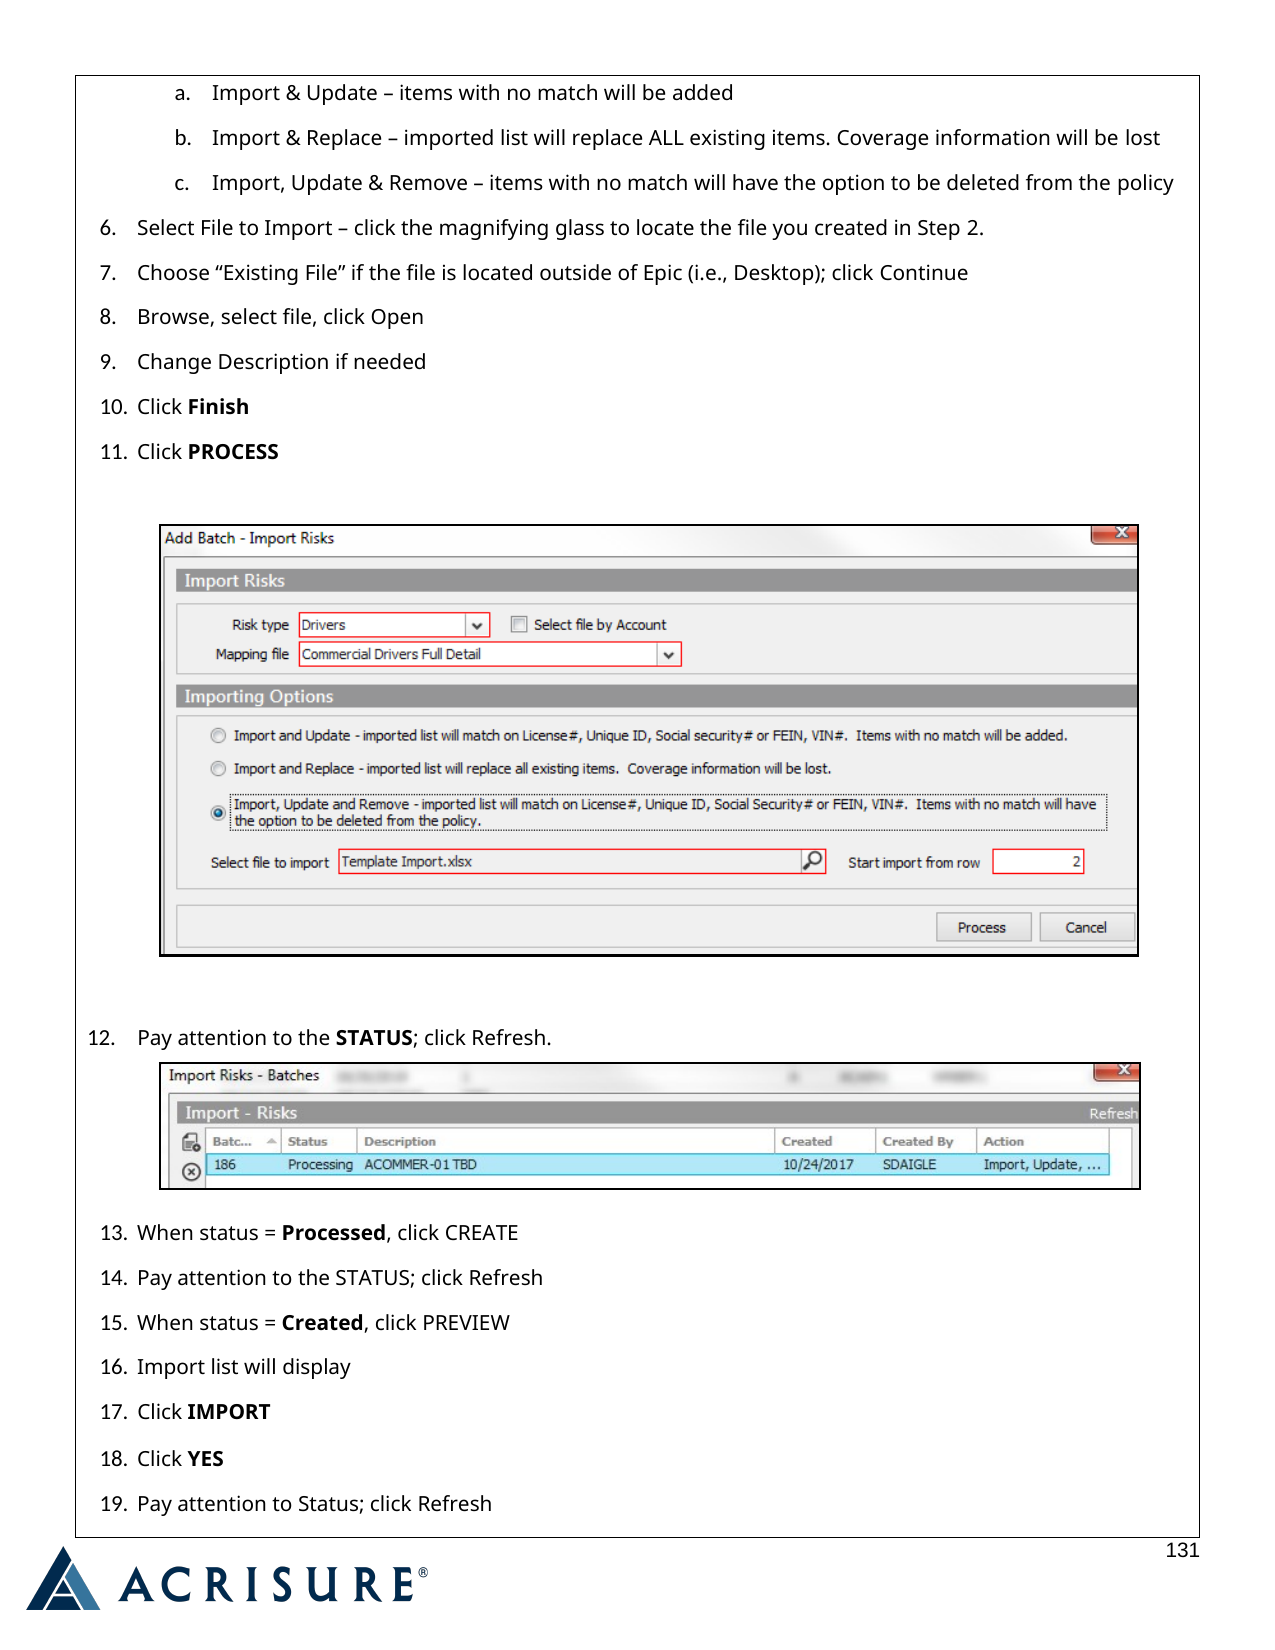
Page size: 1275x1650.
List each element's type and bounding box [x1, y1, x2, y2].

picture [161, 1064, 1139, 1188]
table_header [76, 76, 1199, 1537]
picture [161, 526, 1137, 954]
picture [26, 1546, 428, 1610]
